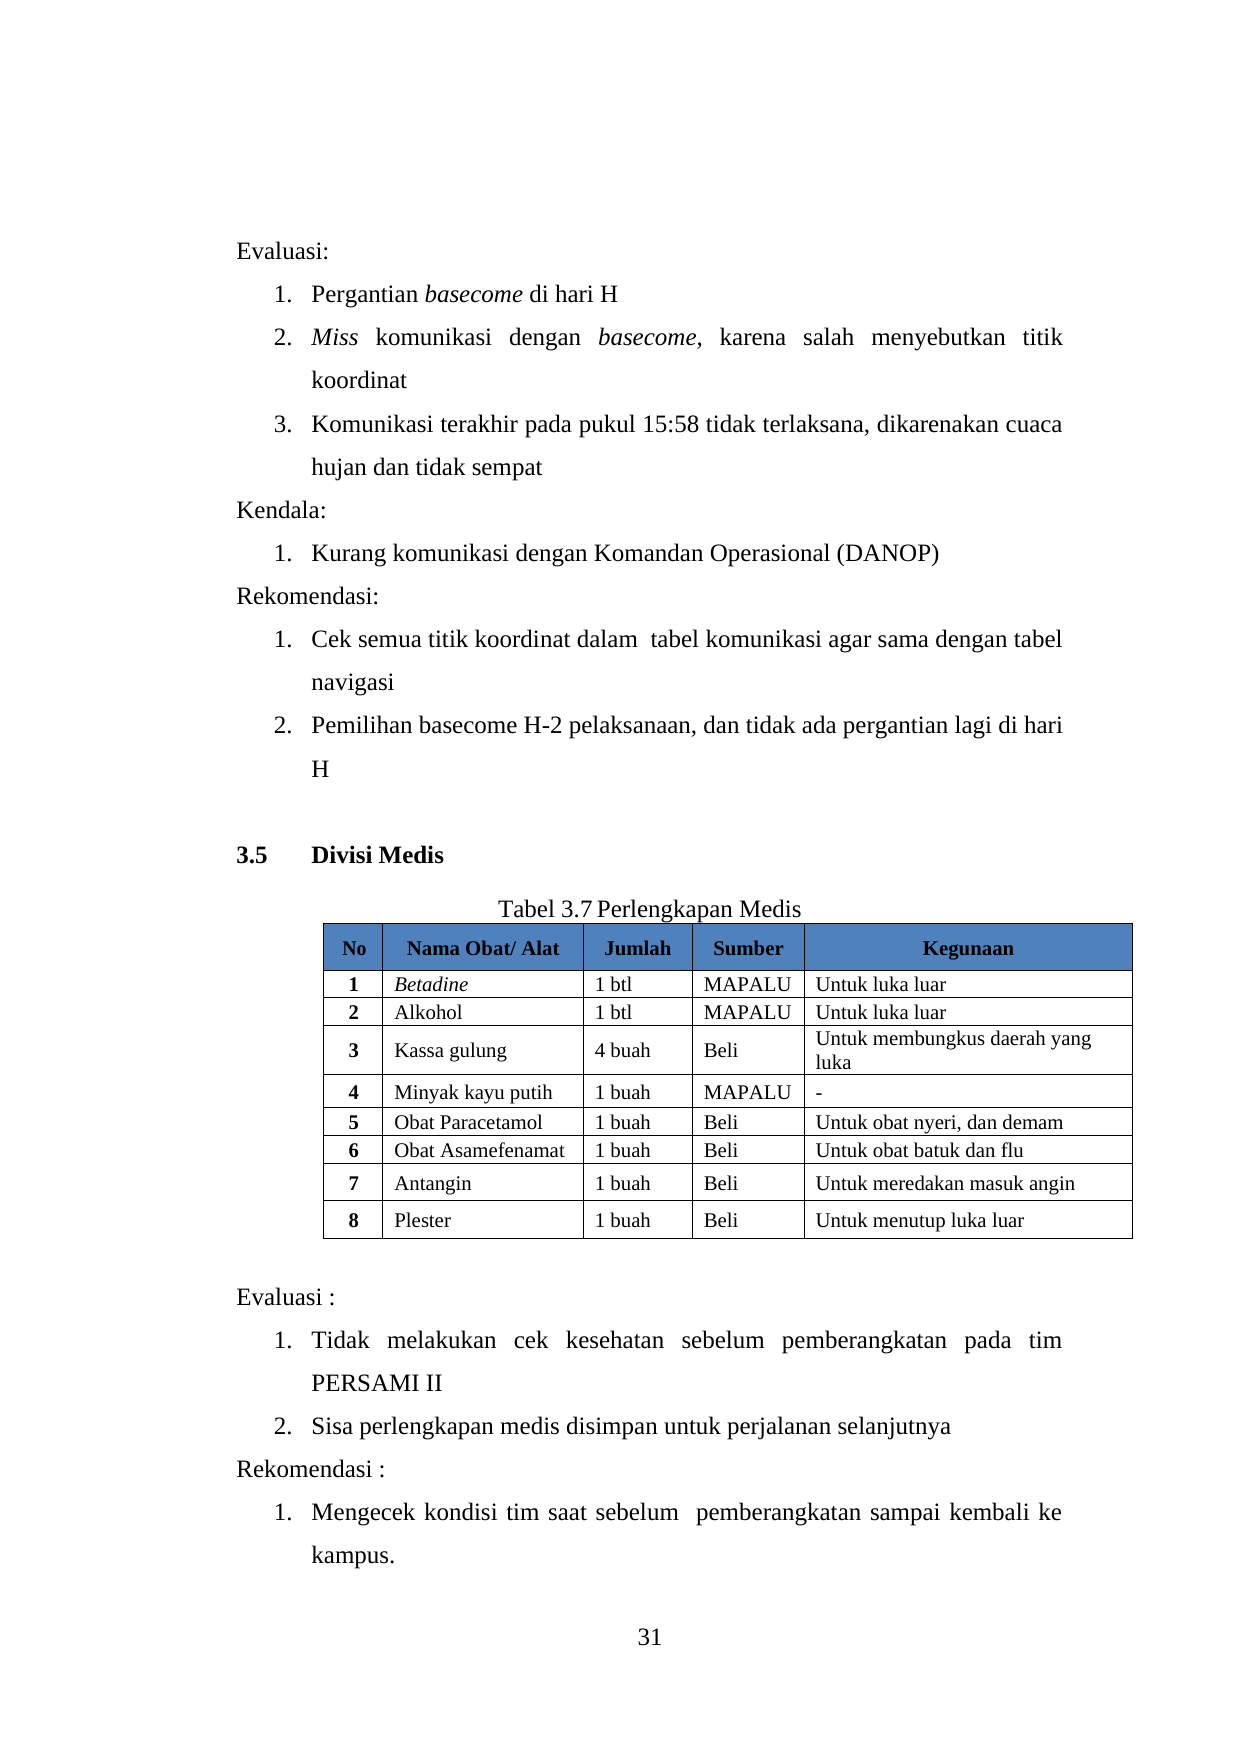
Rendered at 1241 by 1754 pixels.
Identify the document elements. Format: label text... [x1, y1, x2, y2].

list Cek semua titik koordinat dalam tabel komunikasi agar sama dengan tabel navigasi [274, 624, 1063, 696]
text Rekomendasi : [236, 1454, 1063, 1483]
table_cell Alkohol [383, 998, 583, 1025]
table_cell Untuk membungkus daerah yang luka [805, 1026, 1132, 1074]
list Pemilihan basecome H-2 pelaksanaan, dan tidak ada pergantian lagi di hari H [274, 711, 1063, 782]
table_header Nama Obat/ Alat [383, 924, 583, 970]
table_cell Obat Paracetamol [383, 1108, 583, 1135]
text Evaluasi: [236, 236, 1063, 265]
list Miss komunikasi dengan basecome, karena salah menyebutkan titik koordinat [274, 322, 1063, 394]
table_header Kegunaan [805, 924, 1132, 970]
table_cell 2 [324, 998, 382, 1025]
list Divisi Medis [236, 840, 1063, 869]
table_cell 1 buah [584, 1164, 692, 1200]
table_cell Untuk meredakan masuk angin [805, 1164, 1132, 1200]
table_header Jumlah [584, 924, 692, 970]
table_cell Minyak kayu putih [383, 1075, 583, 1107]
table_cell Beli [693, 1164, 804, 1200]
table_cell Beli [693, 1136, 804, 1163]
table_cell 7 [324, 1164, 382, 1200]
table_cell Beli [693, 1108, 804, 1135]
text Tabel 3.7 Perlengkapan Medis [236, 894, 1063, 923]
table_cell 8 [324, 1201, 382, 1238]
table_cell 1 btl [584, 998, 692, 1025]
table_cell 5 [324, 1108, 382, 1135]
text Kendala: [236, 495, 1063, 524]
table_cell - [805, 1075, 1132, 1107]
table_cell 1 buah [584, 1075, 692, 1107]
table_cell Untuk luka luar [805, 971, 1132, 997]
list Sisa perlengkapan medis disimpan untuk perjalanan selanjutnya [274, 1411, 1063, 1440]
table_cell Untuk menutup luka luar [805, 1201, 1132, 1238]
table_cell 4 buah [584, 1026, 692, 1074]
list Mengecek kondisi tim saat sebelum pemberangkatan sampai kembali ke kampus. [274, 1497, 1063, 1569]
table_cell MAPALU [693, 998, 804, 1025]
text Rekomendasi: [236, 581, 1063, 610]
table_cell Untuk obat batuk dan flu [805, 1136, 1132, 1163]
table_cell 1 btl [584, 971, 692, 997]
table_cell Betadine [383, 971, 583, 997]
table_cell 1 buah [584, 1136, 692, 1163]
table_cell 3 [324, 1026, 382, 1074]
table_cell 1 buah [584, 1201, 692, 1238]
table_cell 6 [324, 1136, 382, 1163]
table_cell Plester [383, 1201, 583, 1238]
table_cell 4 [324, 1075, 382, 1107]
table_cell 1 buah [584, 1108, 692, 1135]
table_cell Kassa gulung [383, 1026, 583, 1074]
table_cell MAPALU [693, 1075, 804, 1107]
list Tidak melakukan cek kesehatan sebelum pemberangkatan pada tim PERSAMI II [274, 1325, 1063, 1397]
list Pergantian basecome di hari H [274, 279, 1063, 308]
list Kurang komunikasi dengan Komandan Operasional (DANOP) [274, 538, 1063, 567]
table_cell Beli [693, 1201, 804, 1238]
table_cell 1 [324, 971, 382, 997]
table_cell MAPALU [693, 971, 804, 997]
table_cell Untuk obat nyeri, dan demam [805, 1108, 1132, 1135]
table_cell Obat Asamefenamat [383, 1136, 583, 1163]
text Evaluasi : [236, 1282, 1063, 1311]
table_cell Untuk luka luar [805, 998, 1132, 1025]
list Komunikasi terakhir pada pukul 15:58 tidak terlaksana, dikarenakan cuaca hujan dan tidak sempat [274, 409, 1063, 481]
table_cell Antangin [383, 1164, 583, 1200]
table_header No [324, 924, 382, 970]
table_header Sumber [693, 924, 804, 970]
table_cell Beli [693, 1026, 804, 1074]
